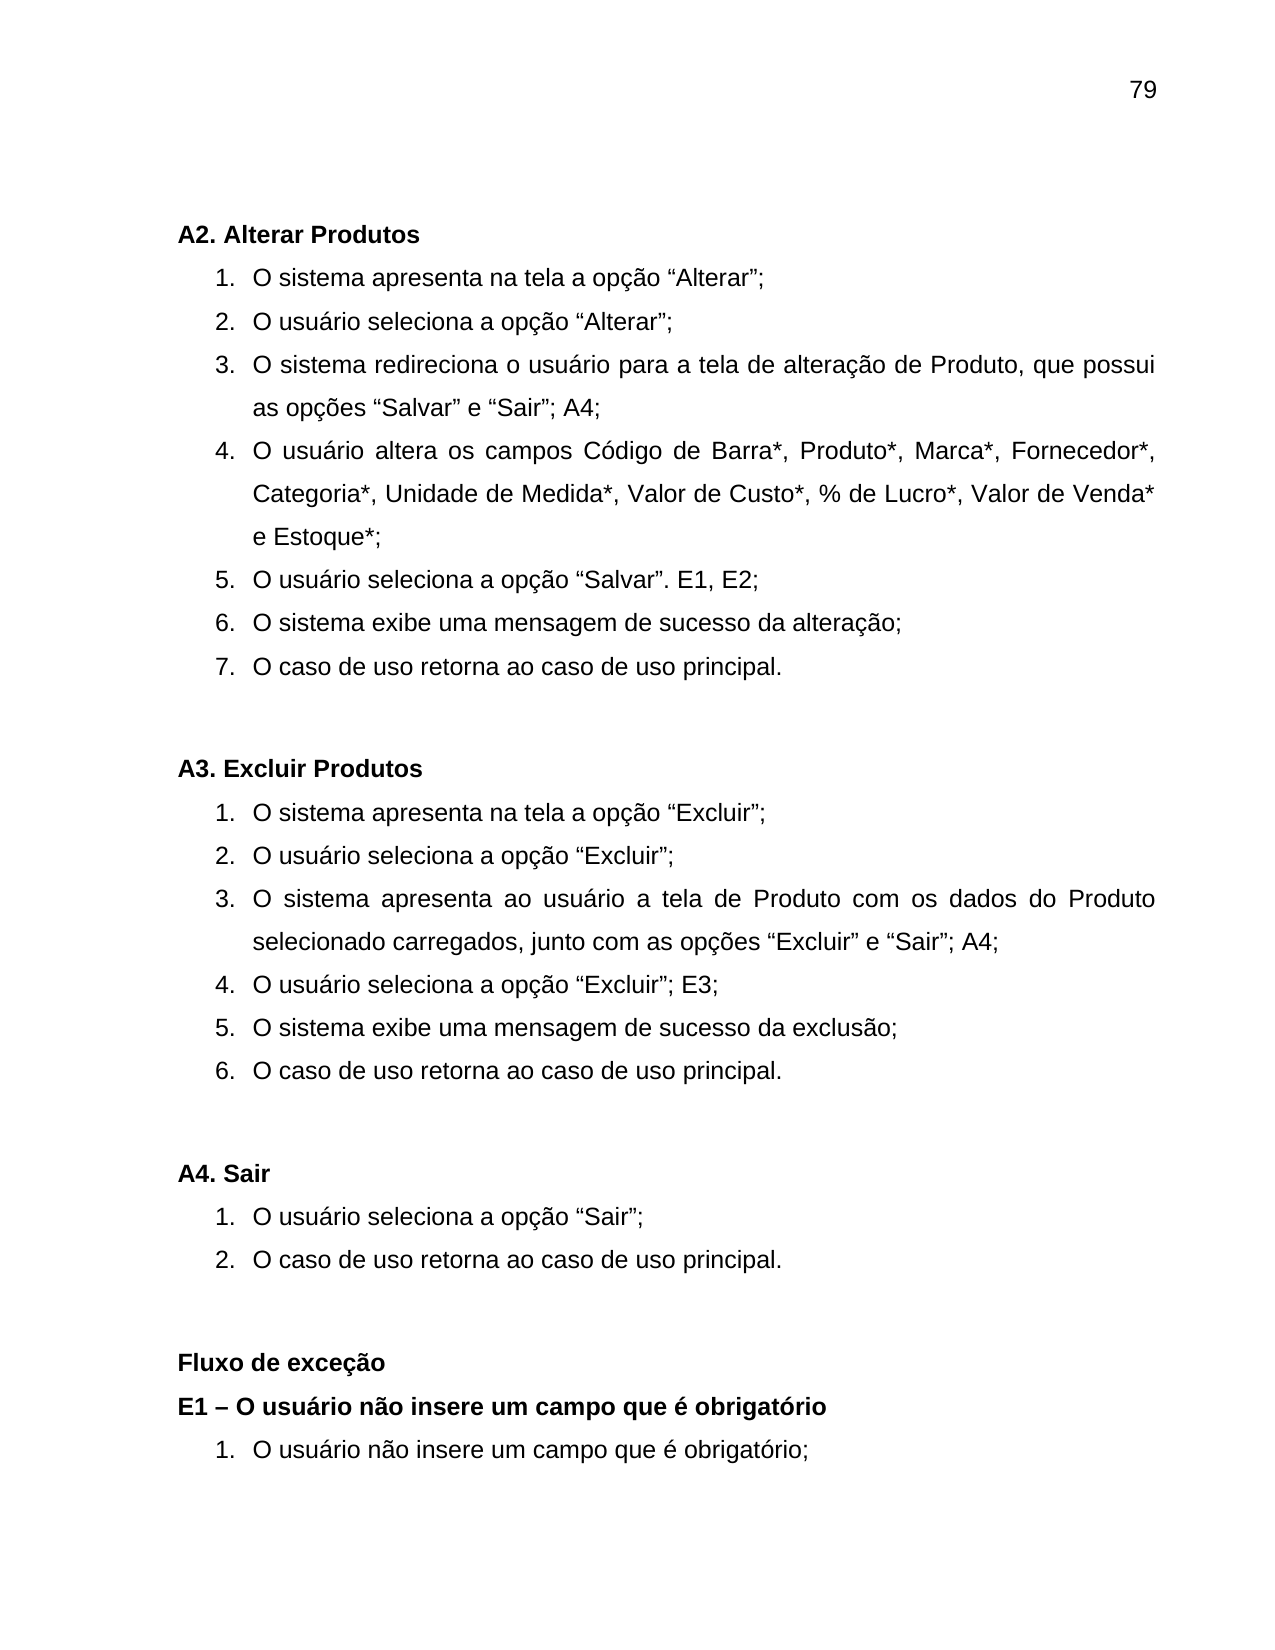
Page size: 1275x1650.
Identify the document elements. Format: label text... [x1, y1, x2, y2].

list O caso de uso retorna ao caso de uso principal. [215, 652, 1157, 680]
list O sistema exibe uma mensagem de sucesso da exclusão; [215, 1013, 1157, 1042]
text E1 – O usuário não insere um campo que é obrigatório [177, 1392, 1157, 1420]
list O usuário seleciona a opção “Sair”; [215, 1202, 1157, 1231]
text A4. Sair [177, 1159, 1157, 1188]
list O usuário altera os campos Código de Barra*, Produto*, Marca*, Fornecedor*, Categoria*, Unidade de Medida*, Valor de Custo*, % de Lucro*, Valor de Venda* e Estoque*; [215, 436, 1157, 551]
list O sistema redireciona o usuário para a tela de alteração de Produto, que possui as opções “Salvar” e “Sair”; A4; [215, 350, 1157, 422]
list O usuário seleciona a opção “Excluir”; [215, 841, 1157, 869]
list O usuário seleciona a opção “Alterar”; [215, 307, 1157, 335]
text A2. Alterar Produtos [177, 220, 1157, 249]
list O caso de uso retorna ao caso de uso principal. [215, 1056, 1157, 1085]
list O usuário seleciona a opção “Salvar”. E1, E2; [215, 565, 1157, 594]
list O usuário seleciona a opção “Excluir”; E3; [215, 970, 1157, 999]
text A3. Excluir Produtos [177, 754, 1157, 783]
list O sistema apresenta na tela a opção “Excluir”; [215, 798, 1157, 826]
list O sistema exibe uma mensagem de sucesso da alteração; [215, 608, 1157, 637]
list O sistema apresenta na tela a opção “Alterar”; [215, 263, 1157, 292]
list O usuário não insere um campo que é obrigatório; [215, 1435, 1157, 1463]
text Fluxo de exceção [177, 1348, 1157, 1377]
list O caso de uso retorna ao caso de uso principal. [215, 1246, 1157, 1274]
list O sistema apresenta ao usuário a tela de Produto com os dados do Produto selecionado carregados, junto com as opções “Excluir” e “Sair”; A4; [215, 884, 1157, 956]
